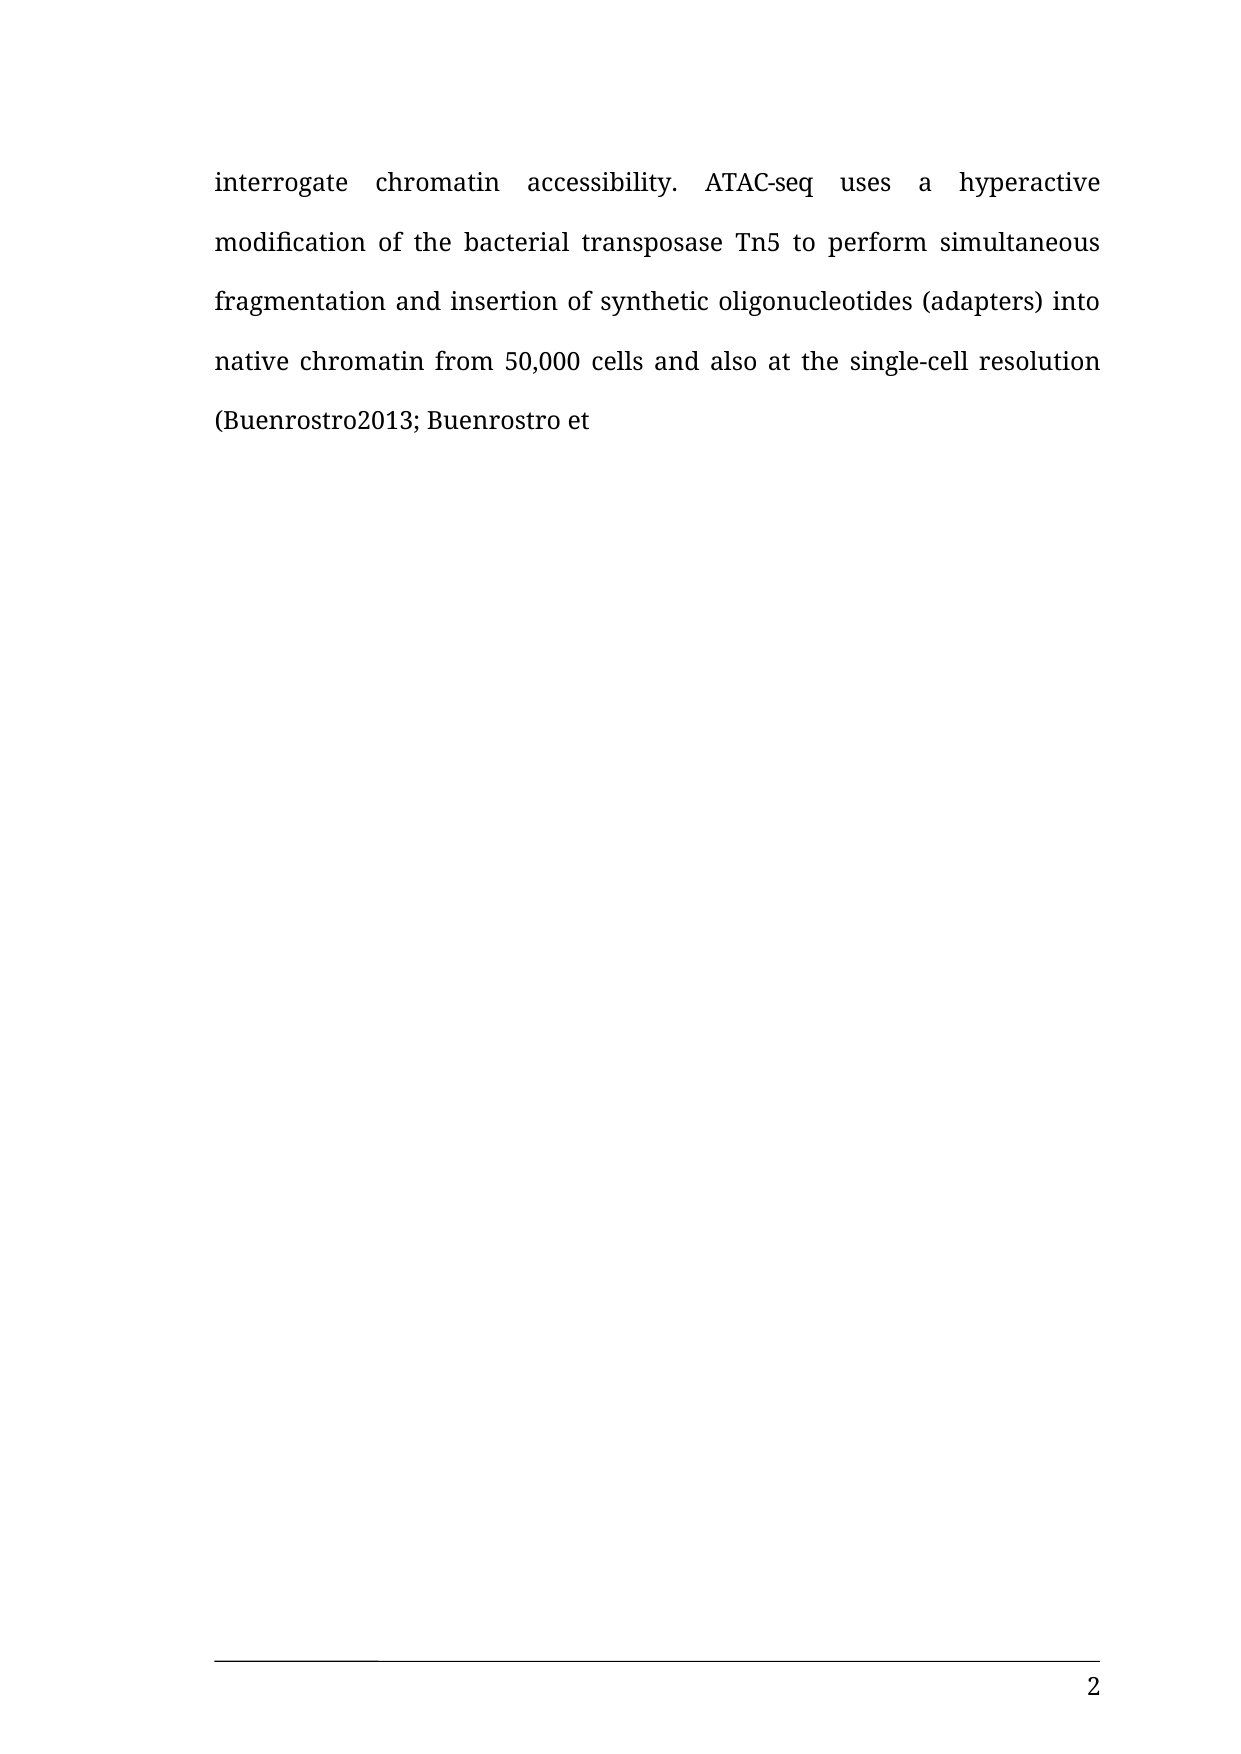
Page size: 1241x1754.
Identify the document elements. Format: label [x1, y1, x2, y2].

text [214, 164, 1101, 437]
